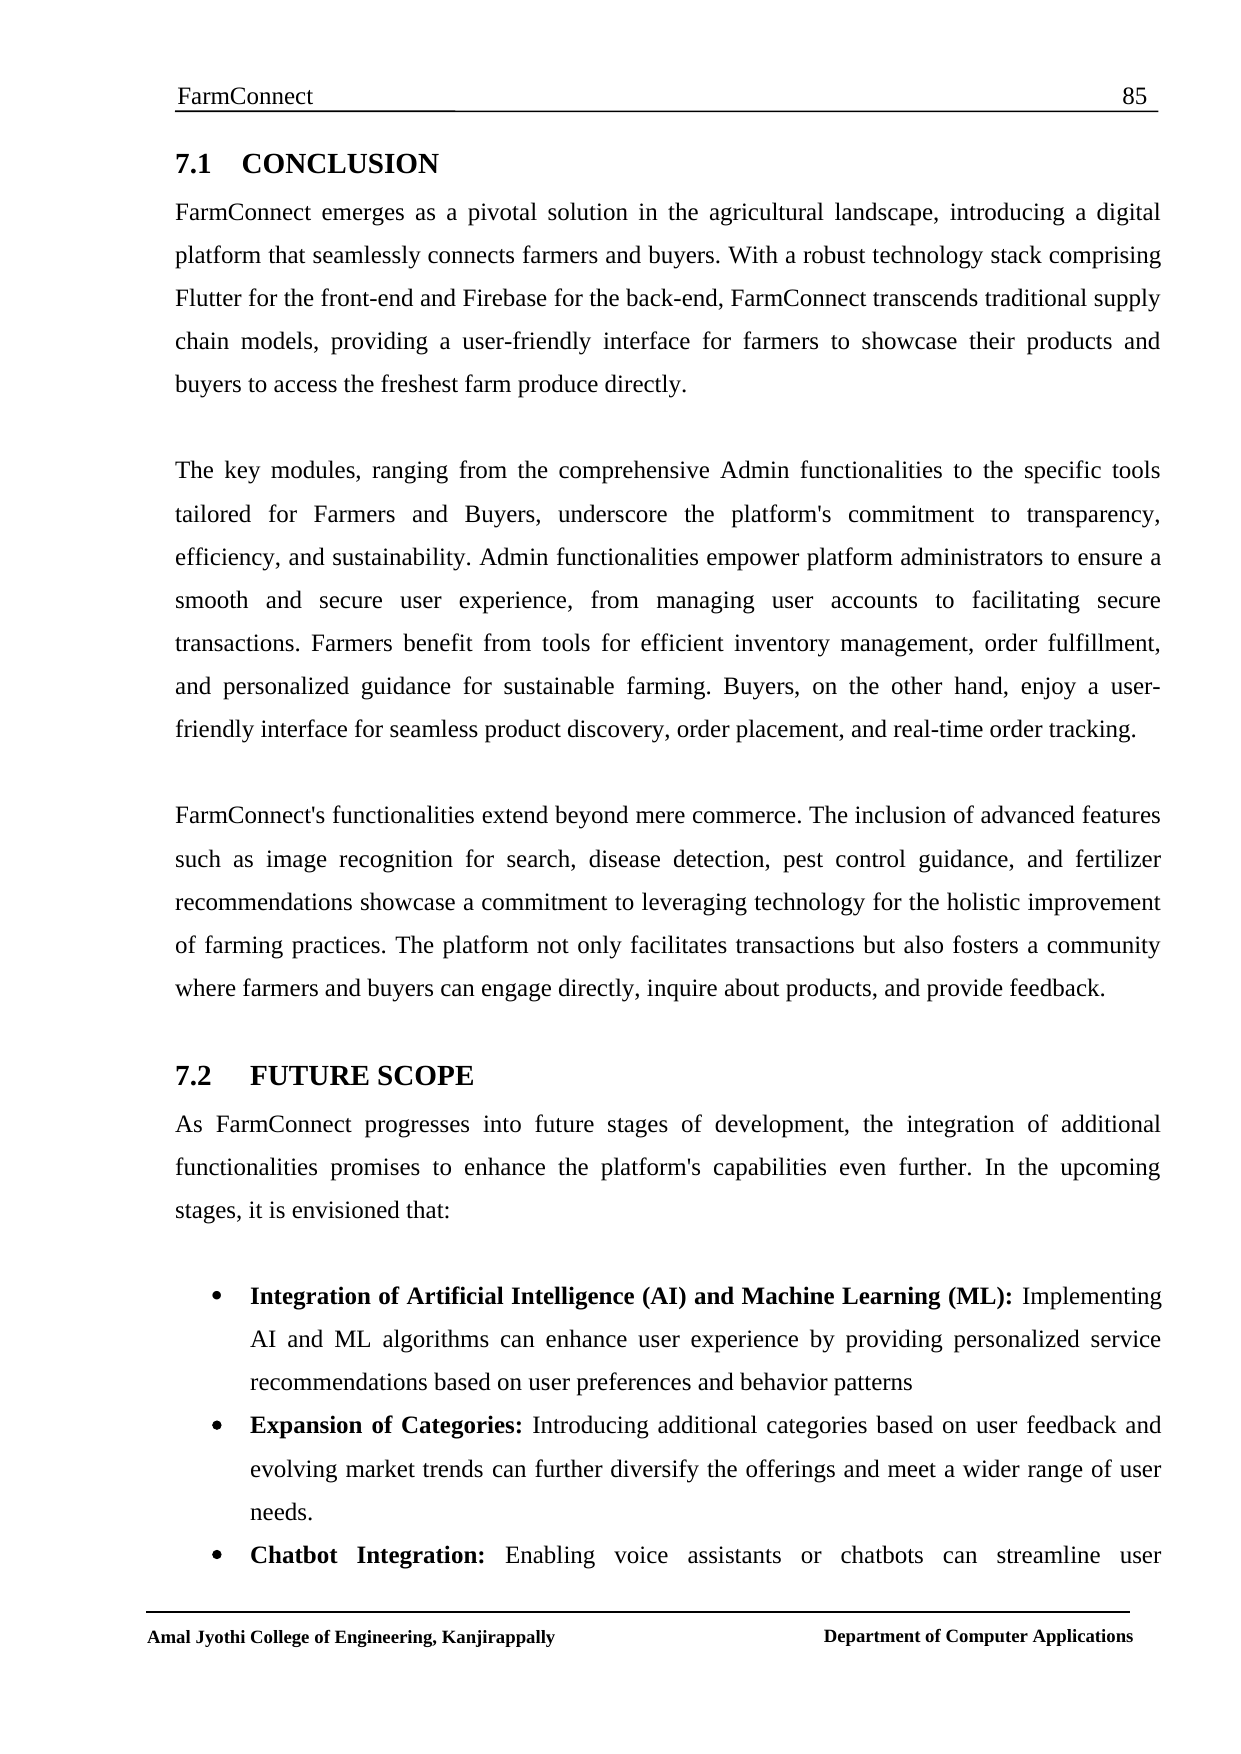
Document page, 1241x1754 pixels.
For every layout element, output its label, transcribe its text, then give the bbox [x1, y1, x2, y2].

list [212, 1540, 1162, 1569]
list The key modules, ranging from the comprehensive Admin functionalities to the specific tools tailored for Farmers and Buyers, underscore the platform's commitment to transparency, efficiency, and sustainability. Admin functionalities empower platform administrators to ensure a smooth and secure user experience, from managing user accounts to facilitating secure transactions. Farmers benefit from tools for efficient inventory management, order fulfillment, and personalized guidance for sustainable farming. Buyers, on the other hand, enjoy a user-friendly interface for seamless product discovery, order placement, and real-time order tracking. [175, 456, 1162, 743]
subtitle CONCLUSION [175, 146, 1162, 180]
list FUTURE SCOPE [175, 1058, 1162, 1092]
text As FarmConnect progresses into future stages of development, the integration of additional functionalities promises to enhance the platform's capabilities even further. In the upcoming stages, it is envisioned that: [175, 1109, 1162, 1224]
list FarmConnect's functionalities extend beyond mere commerce. The inclusion of advanced features such as image recognition for search, disease detection, pest control guidance, and fertilizer recommendations showcase a commitment to leveraging technology for the holistic improvement of farming practices. The platform not only facilitates transactions but also fosters a community where farmers and buyers can engage directly, inquire about products, and provide feedback. [175, 801, 1162, 1002]
list FarmConnect emerges as a pivotal solution in the agricultural landscape, introducing a digital platform that seamlessly connects farmers and buyers. With a robust technology stack comprising Flutter for the front-end and Firebase for the back-end, FarmConnect transcends traditional supply chain models, providing a user-friendly interface for farmers to showcase their products and buyers to access the freshest farm produce directly. [175, 197, 1162, 398]
list Integration of Artificial Intelligence (AI) and Machine Learning (ML): Implementing AI and ML algorithms can enhance user experience by providing personalized service recommendations based on user preferences and behavior patterns [212, 1281, 1162, 1396]
list Expansion of Categories: Introducing additional categories based on user feedback and evolving market trends can further diversify the offerings and meet a wider range of user needs. [212, 1411, 1162, 1526]
